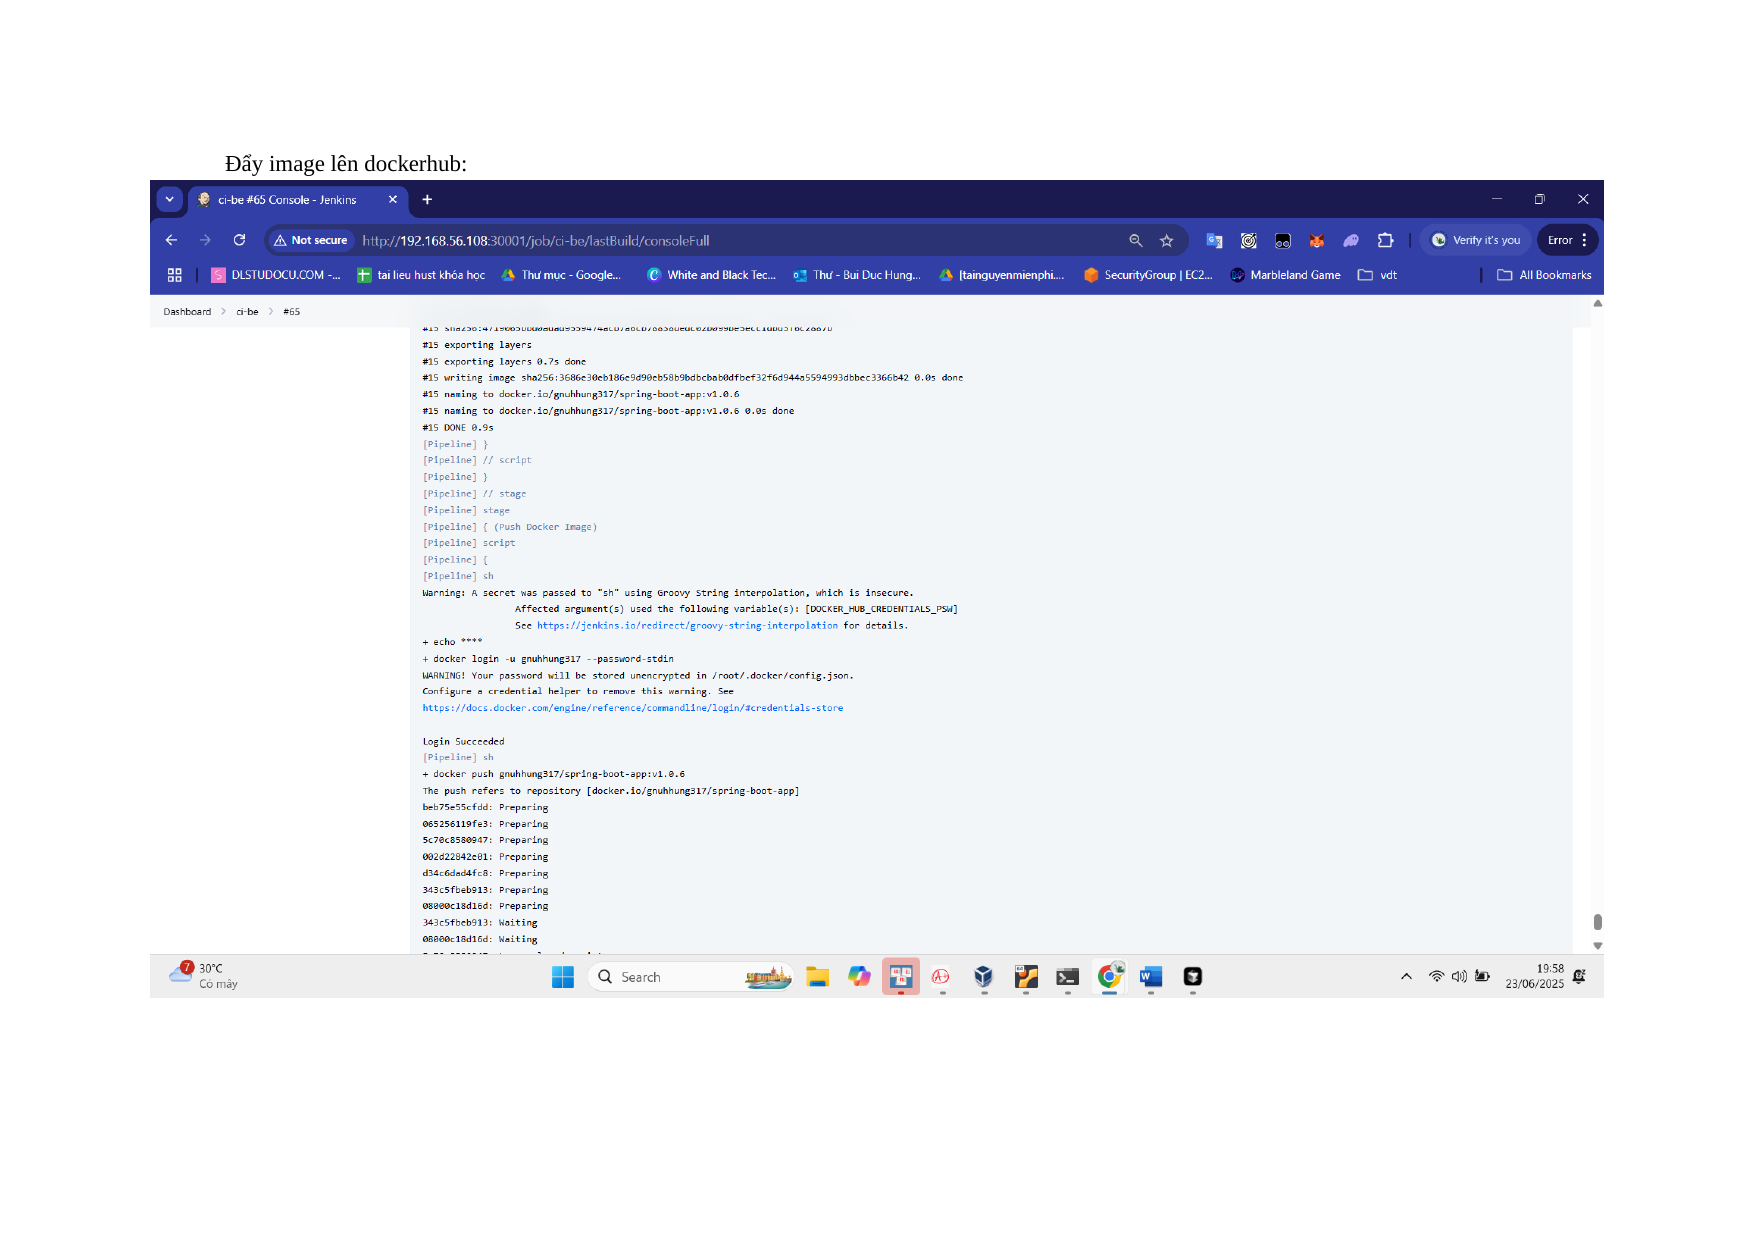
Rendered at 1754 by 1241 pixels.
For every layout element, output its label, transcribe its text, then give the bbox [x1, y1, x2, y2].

picture [150, 180, 1604, 998]
text Đẩy image lên dockerhub: [150, 150, 1604, 176]
